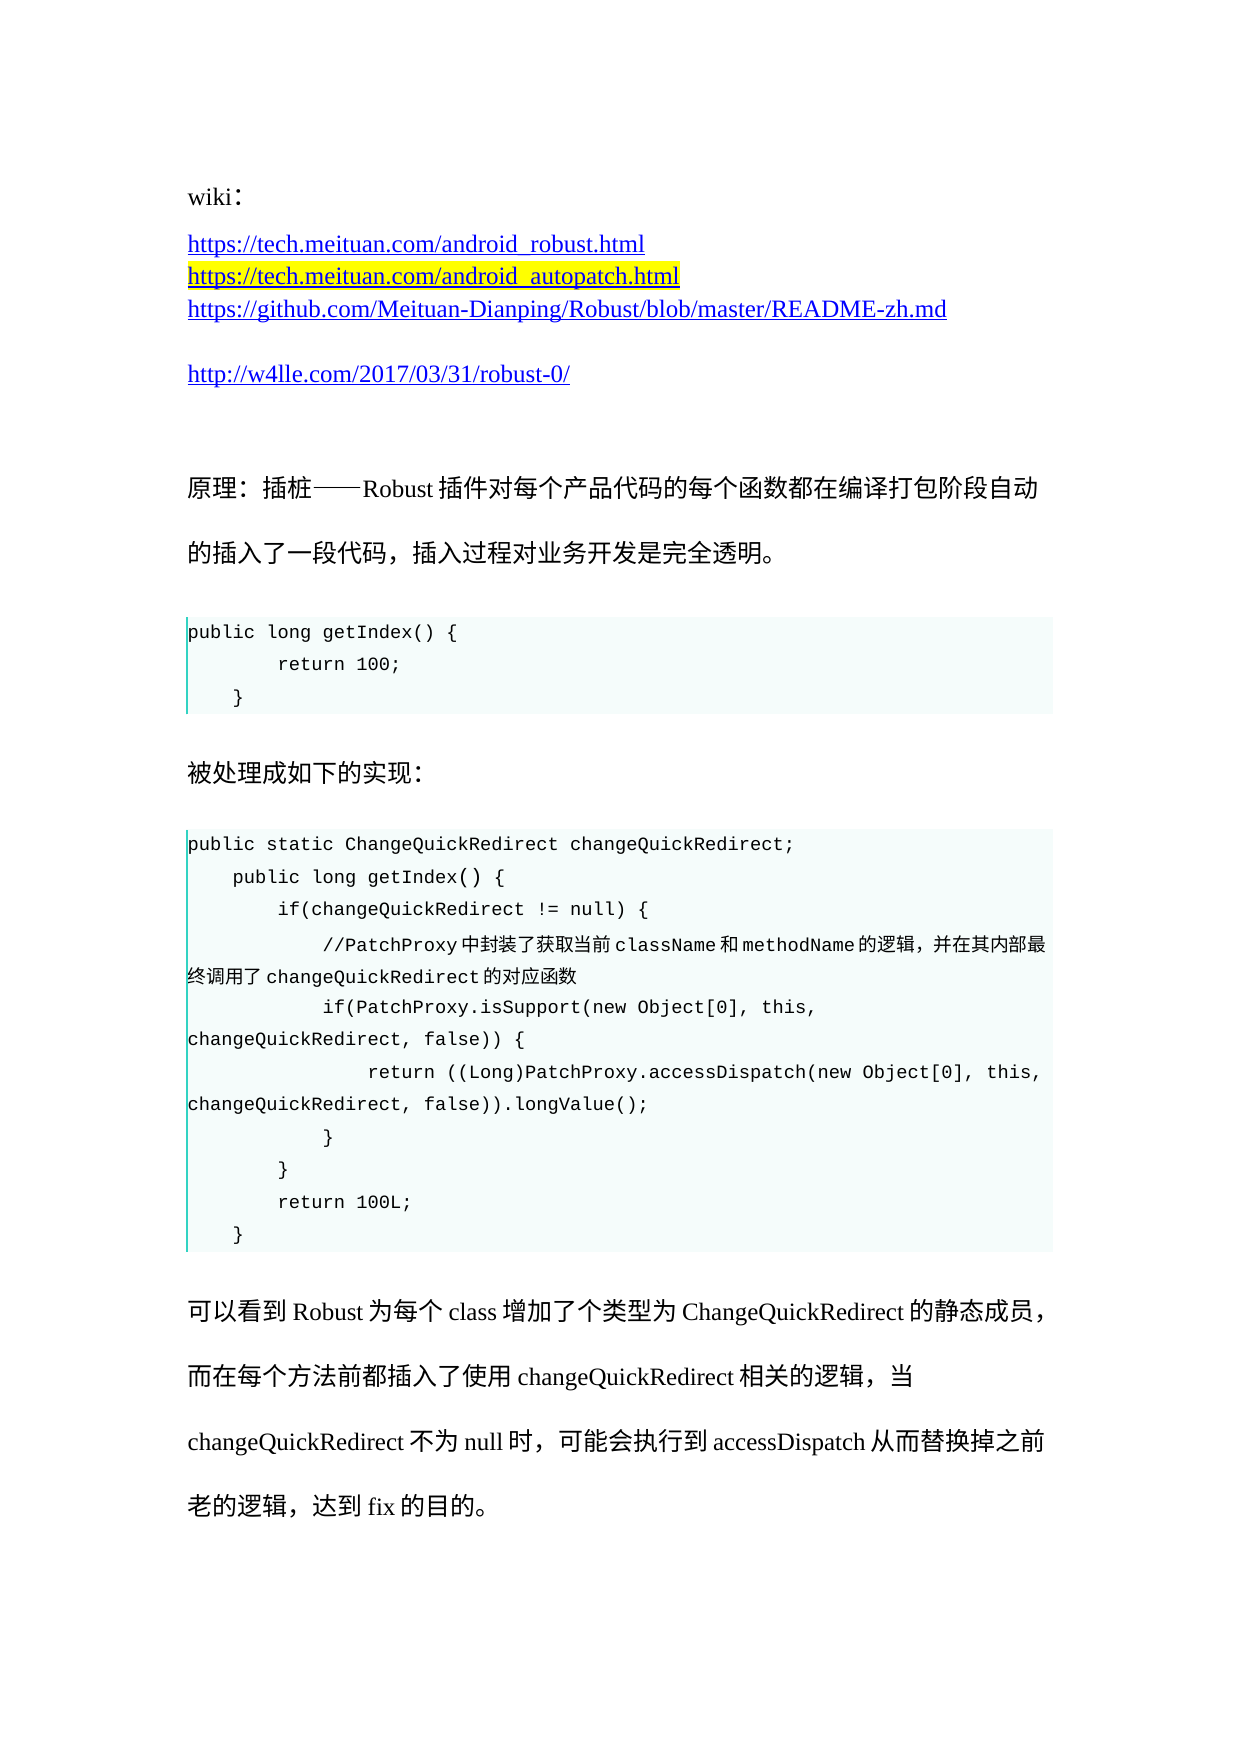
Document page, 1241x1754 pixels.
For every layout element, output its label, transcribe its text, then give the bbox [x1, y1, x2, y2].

text public long getIndex() { [188, 617, 1053, 649]
text //PatchProxy中封装了获取当前className和methodName的逻辑，并在其内部最终调用了changeQuickRedirect的对应函数 [188, 927, 1053, 992]
text } [188, 682, 1053, 714]
text 被处理成如下的实现： [187, 739, 1053, 804]
text } [188, 1122, 1053, 1154]
text return 100; [188, 649, 1053, 682]
text https://tech.meituan.com/android_robust.html [187, 227, 1053, 259]
text 原理：插桩——Robust插件对每个产品代码的每个函数都在编译打包阶段自动的插入了一段代码，插入过程对业务开发是完全透明。 [187, 454, 1053, 584]
text 可以看到Robust为每个class增加了个类型为ChangeQuickRedirect的静态成员，而在每个方法前都插入了使用changeQuickRedirect相关的逻辑，当 changeQuickRedirect不为null时，可能会执行到accessDispatch从而替换掉之前老的逻辑，达到fix的目的。 [187, 1277, 1053, 1537]
text if(changeQuickRedirect != null) { [188, 894, 1053, 927]
text http://w4lle.com/2017/03/31/robust-0/ [187, 357, 1053, 389]
text if(PatchProxy.isSupport(new Object[0], this, changeQuickRedirect, false)) { [188, 992, 1053, 1057]
text } [188, 1154, 1053, 1187]
text } [188, 1219, 1053, 1252]
text return ((Long)PatchProxy.accessDispatch(new Object[0], this, changeQuickRedirect, false)).longValue(); [188, 1057, 1053, 1122]
text public long getIndex() { [188, 862, 1053, 894]
text public static ChangeQuickRedirect changeQuickRedirect; [186, 829, 1053, 862]
text https://tech.meituan.com/android_autopatch.html [187, 259, 1053, 292]
text wiki： [187, 162, 1053, 227]
text https://github.com/Meituan-Dianping/Robust/blob/master/README-zh.md [187, 292, 1053, 324]
text return 100L; [188, 1187, 1053, 1219]
